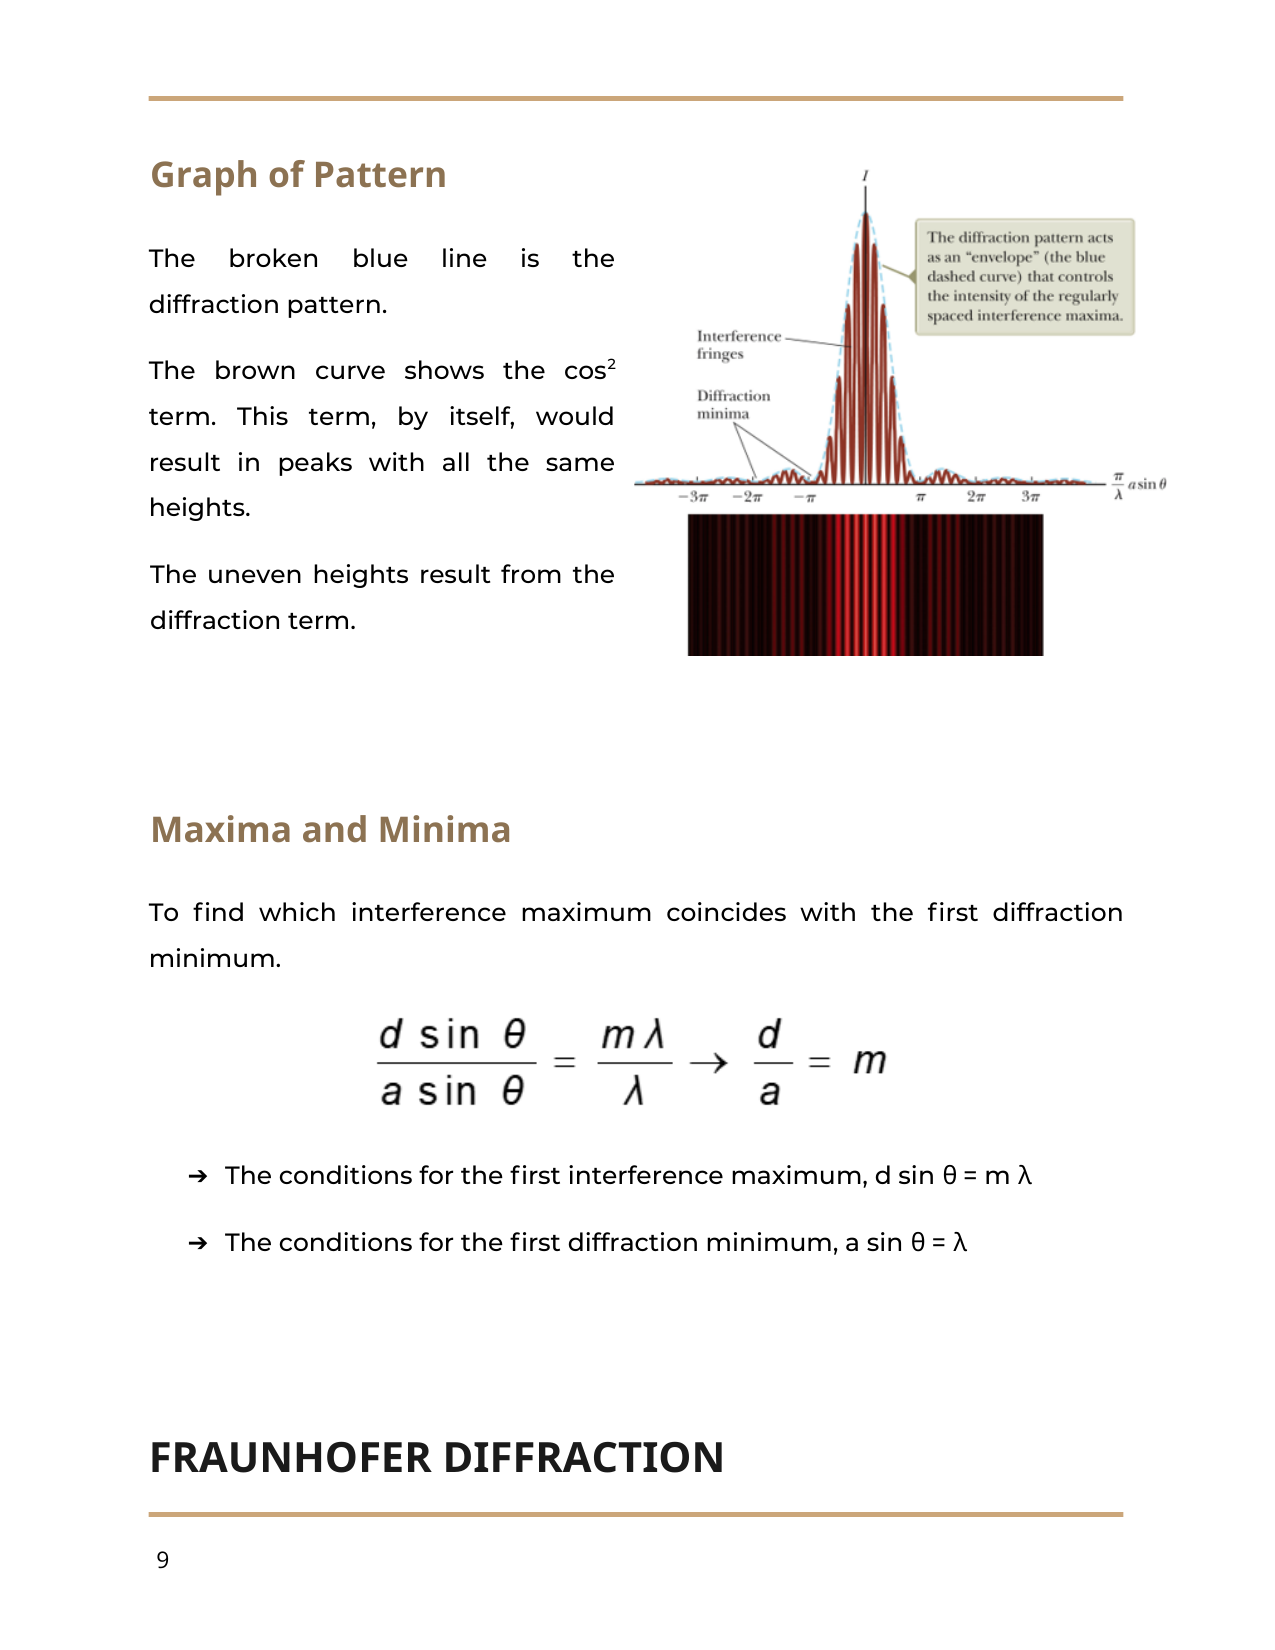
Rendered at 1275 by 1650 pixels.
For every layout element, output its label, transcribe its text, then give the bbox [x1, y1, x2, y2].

picture [148, 1512, 1124, 1517]
text The uneven heights result from the diffraction term. [150, 559, 634, 635]
subtitle FRAUNHOFER DIFFRACTION [148, 1428, 1125, 1484]
text The broken blue line is the diffraction pattern. [148, 243, 634, 319]
text To find which interference maximum coincides with the first diffraction minimum. [148, 898, 1125, 974]
text The brown curve shows the cos2 term. This term, by itself, would result in peaks with all the same heights. [148, 355, 634, 523]
picture [634, 168, 1167, 656]
list The conditions for the first interference maximum, d sin θ = m λ [187, 1161, 1125, 1191]
picture [368, 1010, 906, 1124]
text Graph of Pattern [150, 150, 1125, 198]
text Maxima and Minima [150, 804, 1125, 853]
list The conditions for the first diffraction minimum, a sin θ = λ [187, 1227, 1125, 1258]
picture [148, 96, 1124, 101]
